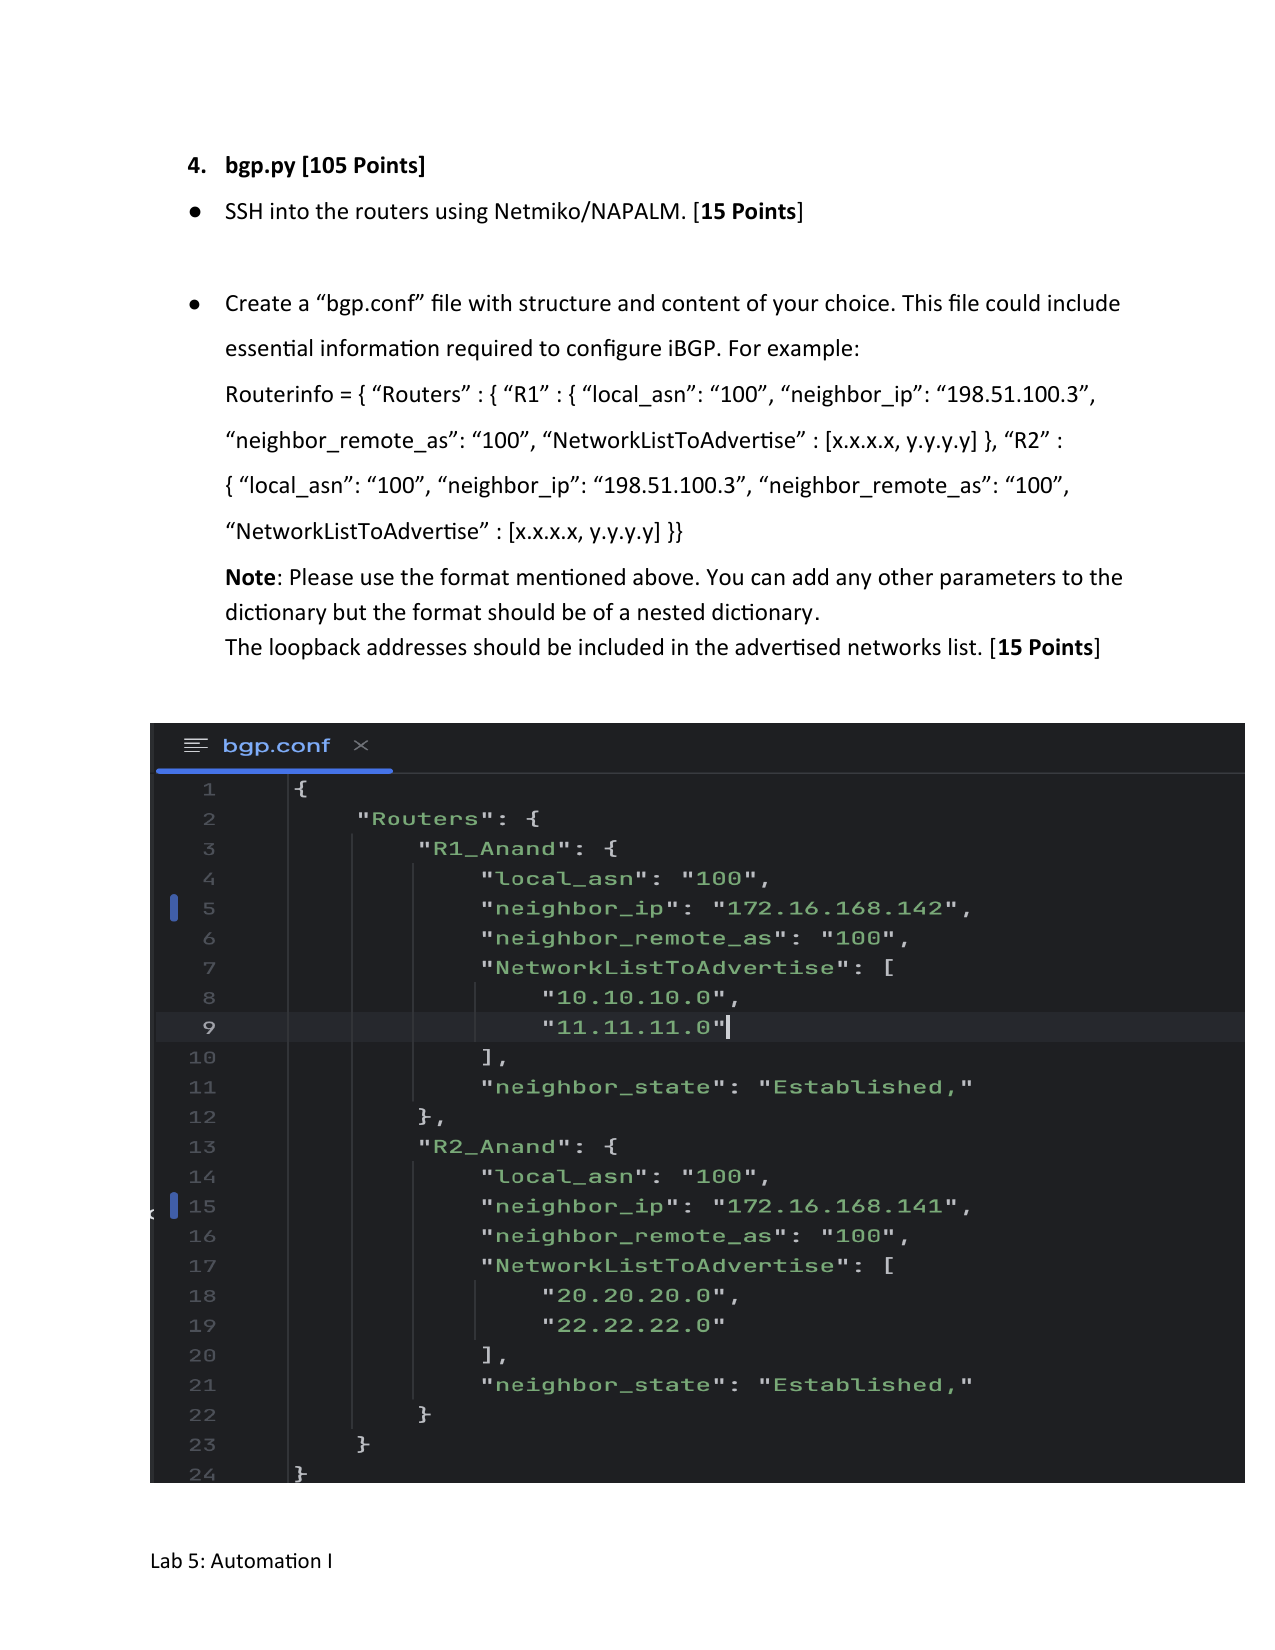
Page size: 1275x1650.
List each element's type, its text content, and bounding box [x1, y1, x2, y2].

list Create a “bgp.conf” file with structure and content of your choice. This file could include essential information required to configure iBGP. For example: [187, 287, 1125, 363]
list bgp.py [105 Points] [187, 150, 1125, 181]
text Routerinfo = { “Routers” : { “R1” : { “local_asn”: “100”, “neighbor_ip”: “198.51.100.3”, “neighbor_remote_as”: “100”, “NetworkListToAdvertise” : [x.x.x.x, y.y.y.y] }, “R2” : { “local_asn”: “100”, “neighbor_ip”: “198.51.100.3”, “neighbor_remote_as”: “100”, “NetworkListToAdvertise” : [x.x.x.x, y.y.y.y] }} [225, 379, 1125, 546]
text The loopback addresses should be included in the advertised networks list. [15 Points] [225, 632, 1125, 662]
list SSH into the routers using Netmiko/NAPALM. [15 Points] [187, 196, 1125, 226]
text Note: Please use the format mentioned above. You can add any other parameters to the dictionary but the format should be of a nested dictionary. [225, 562, 1125, 627]
picture [150, 723, 1245, 1483]
